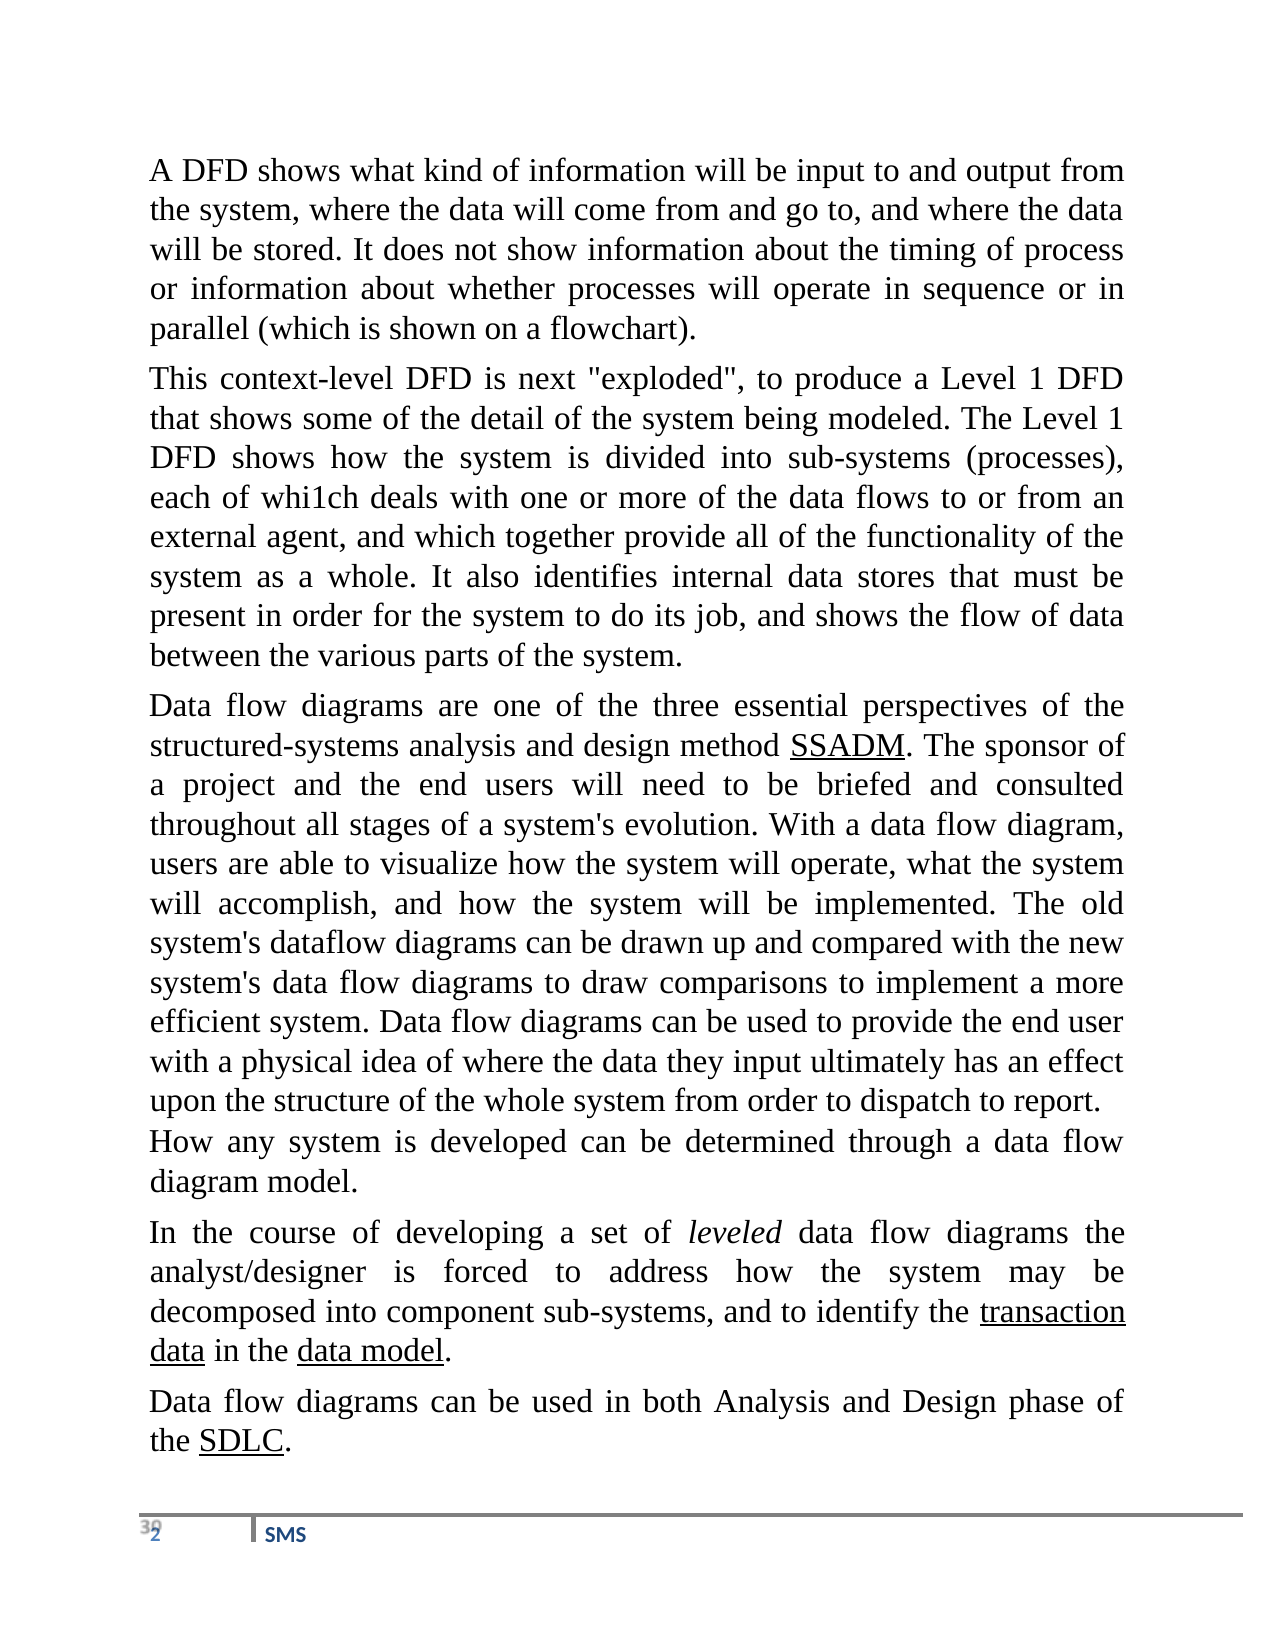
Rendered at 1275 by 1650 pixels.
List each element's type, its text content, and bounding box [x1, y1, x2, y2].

picture [138, 1517, 163, 1536]
text How any system is developed can be determined through a data flow diagram model. [148, 1122, 1126, 1199]
text Data flow diagrams can be used in both Analysis and Design phase of the SDLC. [148, 1381, 1126, 1459]
text A DFD shows what kind of information will be input to and output from the system, where the data will come from and go to, and where the data will be stored. It does not show information about the timing of process or information about whether processes will operate in sequence or in parallel (which is shown on a flowchart). [148, 150, 1126, 346]
text In the course of developing a set of leveled data flow diagrams the analyst/designer is forced to address how the system may be decomposed into component sub-systems, and to identify the transaction data in the data model. [148, 1212, 1126, 1369]
text Data flow diagrams are one of the three essential perspectives of the structured-systems analysis and design method SSADM. The sponsor of a project and the end users will need to be briefed and consulted throughout all stages of a system's evolution. With a data flow diagram, users are able to visualize how the system will operate, what the system will accomplish, and how the system will be implemented. The old system's dataflow diagrams can be drawn up and compared with the new system's data flow diagrams to draw comparisons to implement a more efficient system. Data flow diagrams can be used to provide the end user with a physical idea of where the data they input ultimately has an effect upon the structure of the whole system from order to dispatch to report. [148, 686, 1126, 1119]
text This context-level DFD is next "exploded", to produce a Level 1 DFD that shows some of the detail of the system being modeled. The Level 1 DFD shows how the system is divided into sub-systems (processes), each of whi1ch deals with one or more of the data flows to or from an external agent, and which together provide all of the functionality of the system as a whole. It also identifies internal data stores that must be present in order for the system to do its job, and shows the flow of data between the various parts of the system. [148, 358, 1126, 673]
